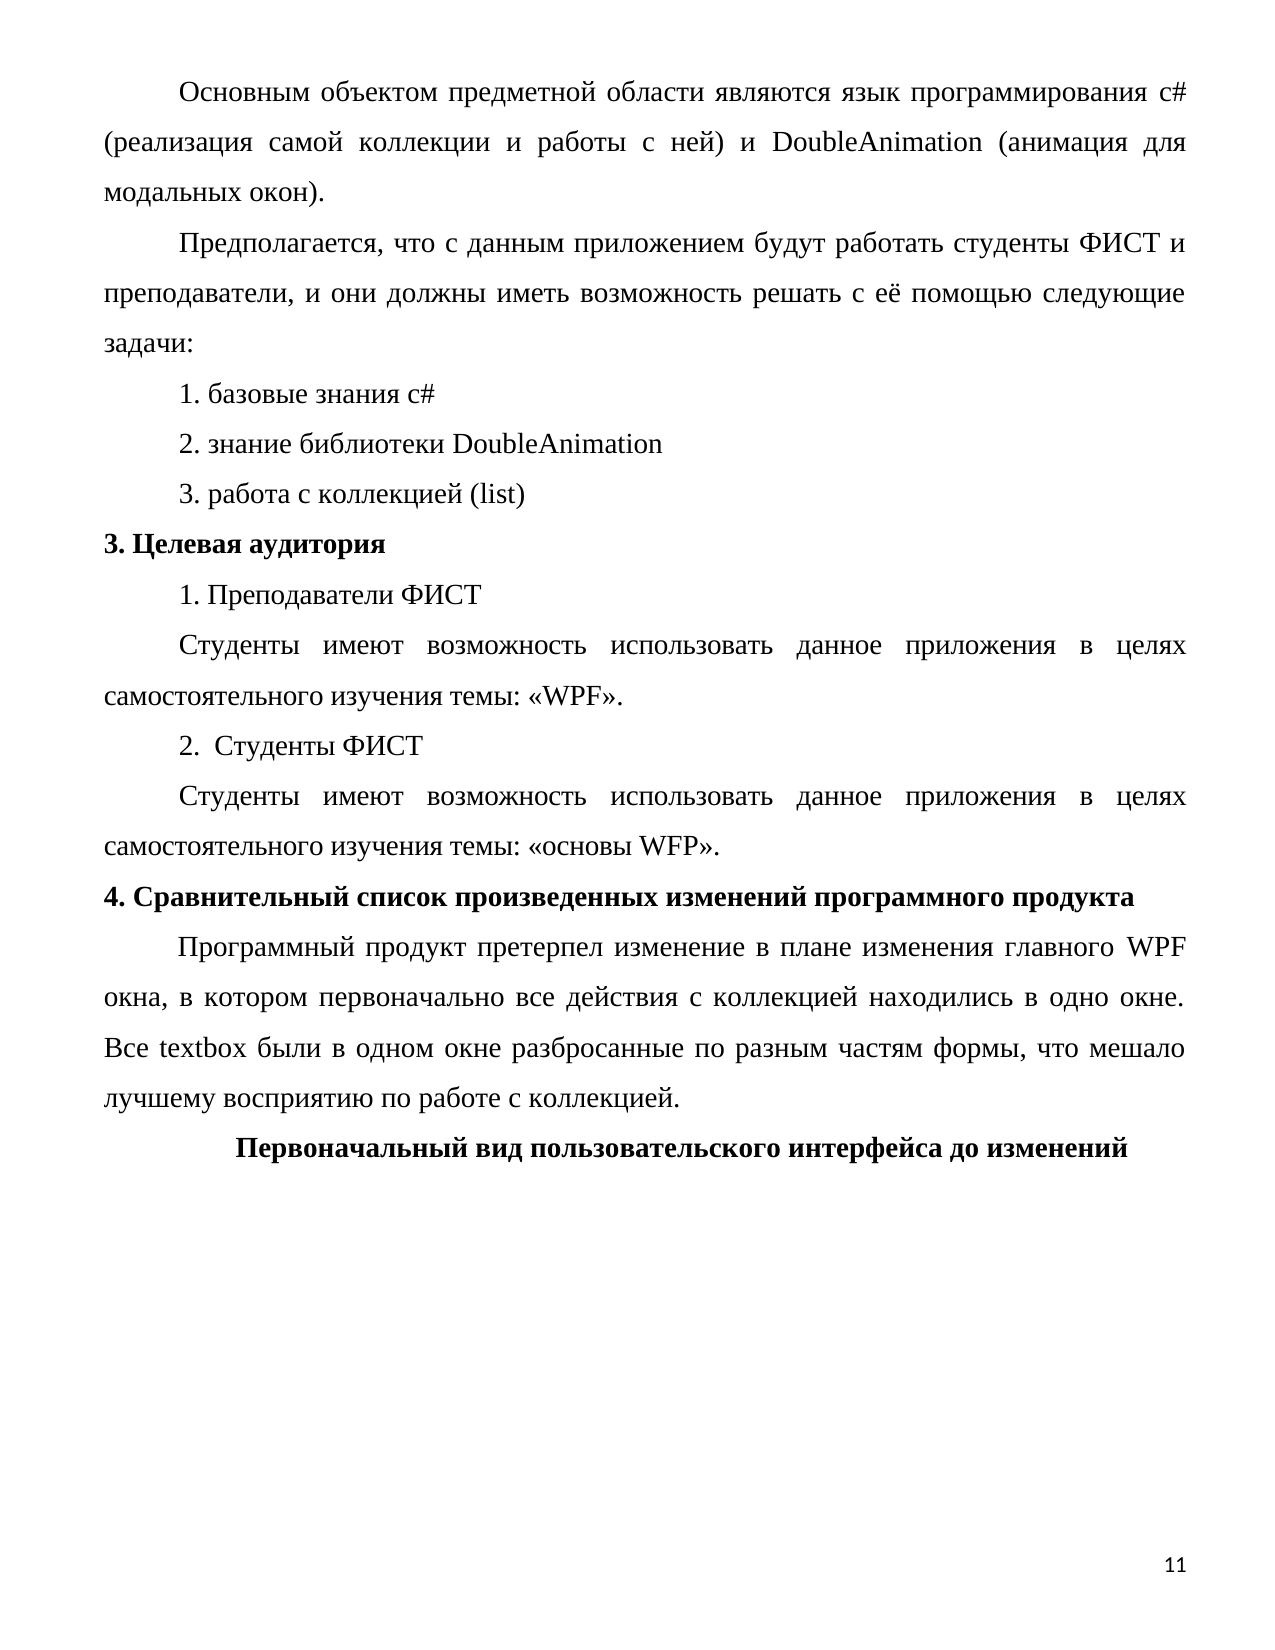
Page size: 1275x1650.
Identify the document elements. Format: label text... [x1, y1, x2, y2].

text Программный продукт претерпел изменение в плане изменения главного WPF окна, в котором первоначально все действия с коллекцией находились в одно окне. Все textbox были в одном окне разбросанные по разным частям формы, что мешало лучшему восприятию по работе с коллекцией. [103, 929, 1186, 1114]
text 1. Преподаватели ФИСТ [103, 577, 1186, 611]
text 2. Студенты ФИСТ [103, 728, 1186, 761]
text Основным объектом предметной области являются язык программирования c# (реализация самой коллекции и работы с ней) и DoubleAnimation (анимация для модальных окон). [103, 74, 1186, 208]
text 3. Целевая аудитория [103, 527, 1186, 560]
text 3. работа с коллекцией (list) [103, 476, 1186, 510]
text 2. знание библиотеки DoubleAnimation [103, 426, 1186, 459]
text Первоначальный вид пользовательского интерфейса до изменений [103, 1130, 1186, 1164]
text Студенты имеют возможность использовать данное приложения в целях самостоятельного изучения темы: «основы WFP». [103, 778, 1186, 862]
text 1. базовые знания с# [103, 376, 1186, 409]
text 4. Сравнительный список произведенных изменений программного продукта [103, 879, 1186, 912]
text Предполагается, что с данным приложением будут работать студенты ФИСТ и преподаватели, и они должны иметь возможность решать с её помощью следующие задачи: [103, 225, 1186, 359]
text Студенты имеют возможность использовать данное приложения в целях самостоятельного изучения темы: «WPF». [103, 627, 1186, 711]
